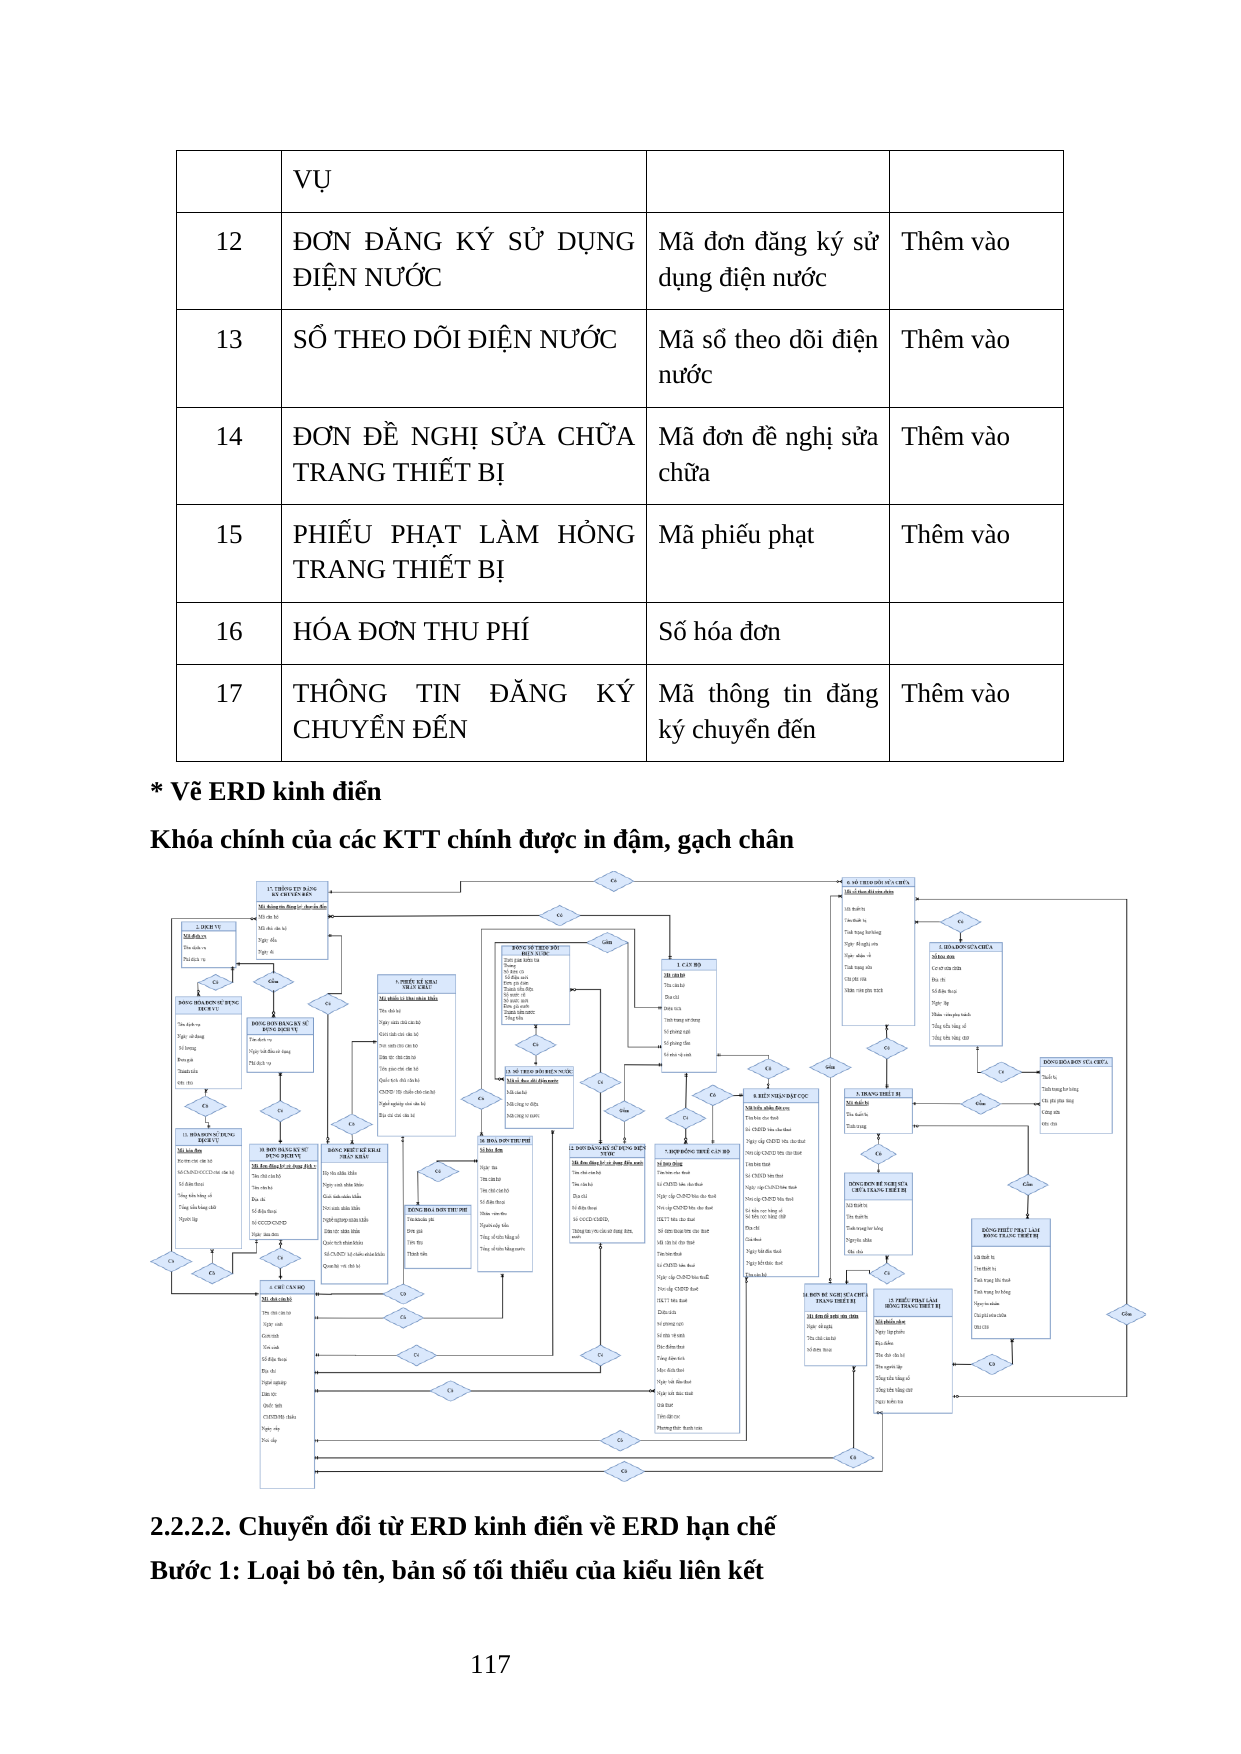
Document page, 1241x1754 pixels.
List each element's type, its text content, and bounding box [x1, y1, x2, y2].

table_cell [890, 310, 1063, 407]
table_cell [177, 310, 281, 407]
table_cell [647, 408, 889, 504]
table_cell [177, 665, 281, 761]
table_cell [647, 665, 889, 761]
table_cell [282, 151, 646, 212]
picture [150, 871, 1147, 1489]
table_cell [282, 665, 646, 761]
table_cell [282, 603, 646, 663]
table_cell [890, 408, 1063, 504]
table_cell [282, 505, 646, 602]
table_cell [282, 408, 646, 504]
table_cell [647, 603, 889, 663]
text Khóa chính của các KTT chính được in đậm, gạch chân [150, 823, 1090, 854]
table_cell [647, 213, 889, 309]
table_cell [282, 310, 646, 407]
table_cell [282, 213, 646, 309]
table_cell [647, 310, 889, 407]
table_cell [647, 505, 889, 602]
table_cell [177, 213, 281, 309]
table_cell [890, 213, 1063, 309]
subtitle Chuyển đổi từ ERD kinh điển về ERD hạn chế [150, 1510, 1090, 1542]
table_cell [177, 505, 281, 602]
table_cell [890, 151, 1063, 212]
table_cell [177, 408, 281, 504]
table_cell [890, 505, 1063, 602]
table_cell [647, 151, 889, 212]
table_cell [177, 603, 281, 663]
text * Vẽ ERD kinh điển [150, 774, 1090, 806]
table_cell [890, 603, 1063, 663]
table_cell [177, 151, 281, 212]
text Bước 1: Loại bỏ tên, bản số tối thiểu của kiểu liên kết [150, 1554, 1090, 1585]
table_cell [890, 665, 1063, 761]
